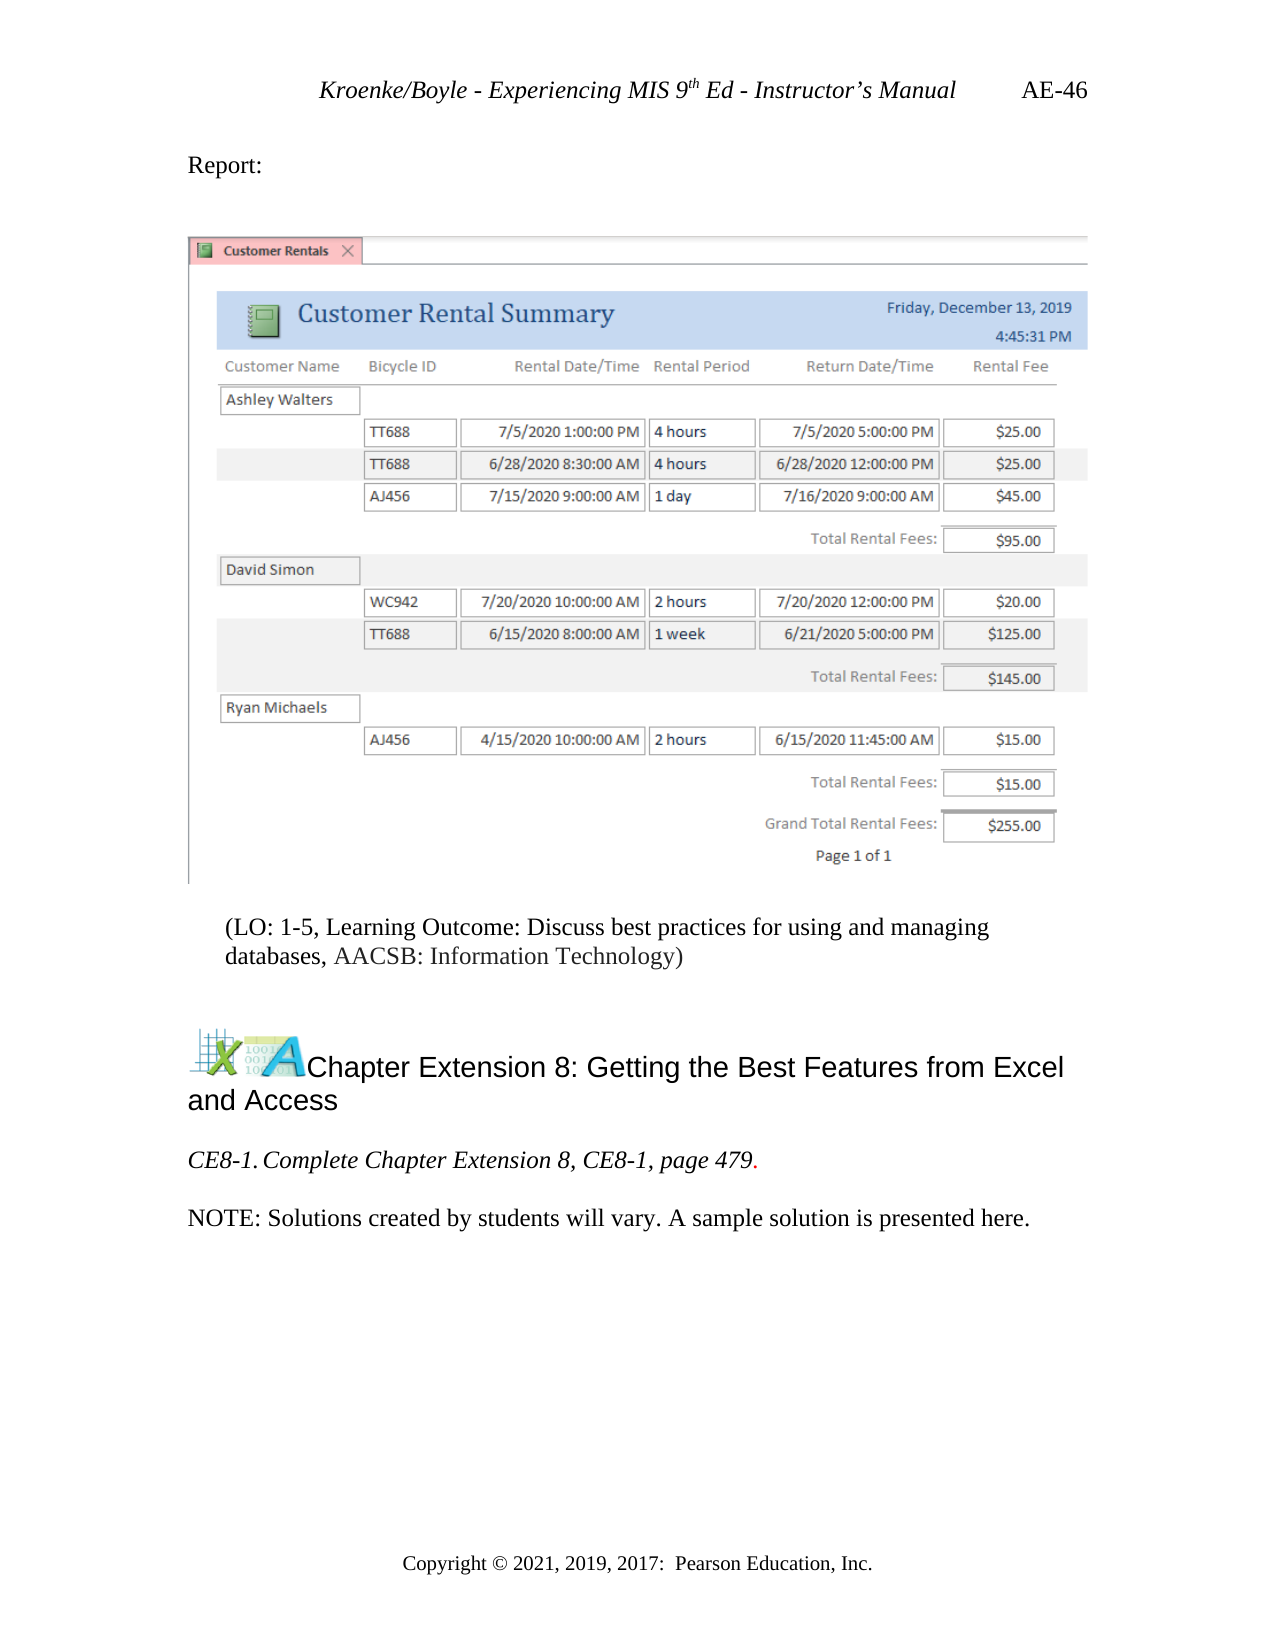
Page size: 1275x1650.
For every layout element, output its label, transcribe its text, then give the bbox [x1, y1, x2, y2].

picture [187, 1027, 307, 1077]
text Report: [187, 150, 1087, 179]
text Note: Solutions created by students will vary. A sample solution is presented here. [187, 1203, 1087, 1232]
list Complete Chapter Extension 8, CE8-1, page 479. [187, 1145, 1087, 1174]
text (LO: 1-5, Learning Outcome: Discuss best practices for using and managing databases, AACSB: Information Technology) [225, 912, 1087, 970]
picture [187, 236, 1088, 884]
text Chapter Extension 8: Getting the Best Features from Excel and Access [187, 1027, 1087, 1117]
